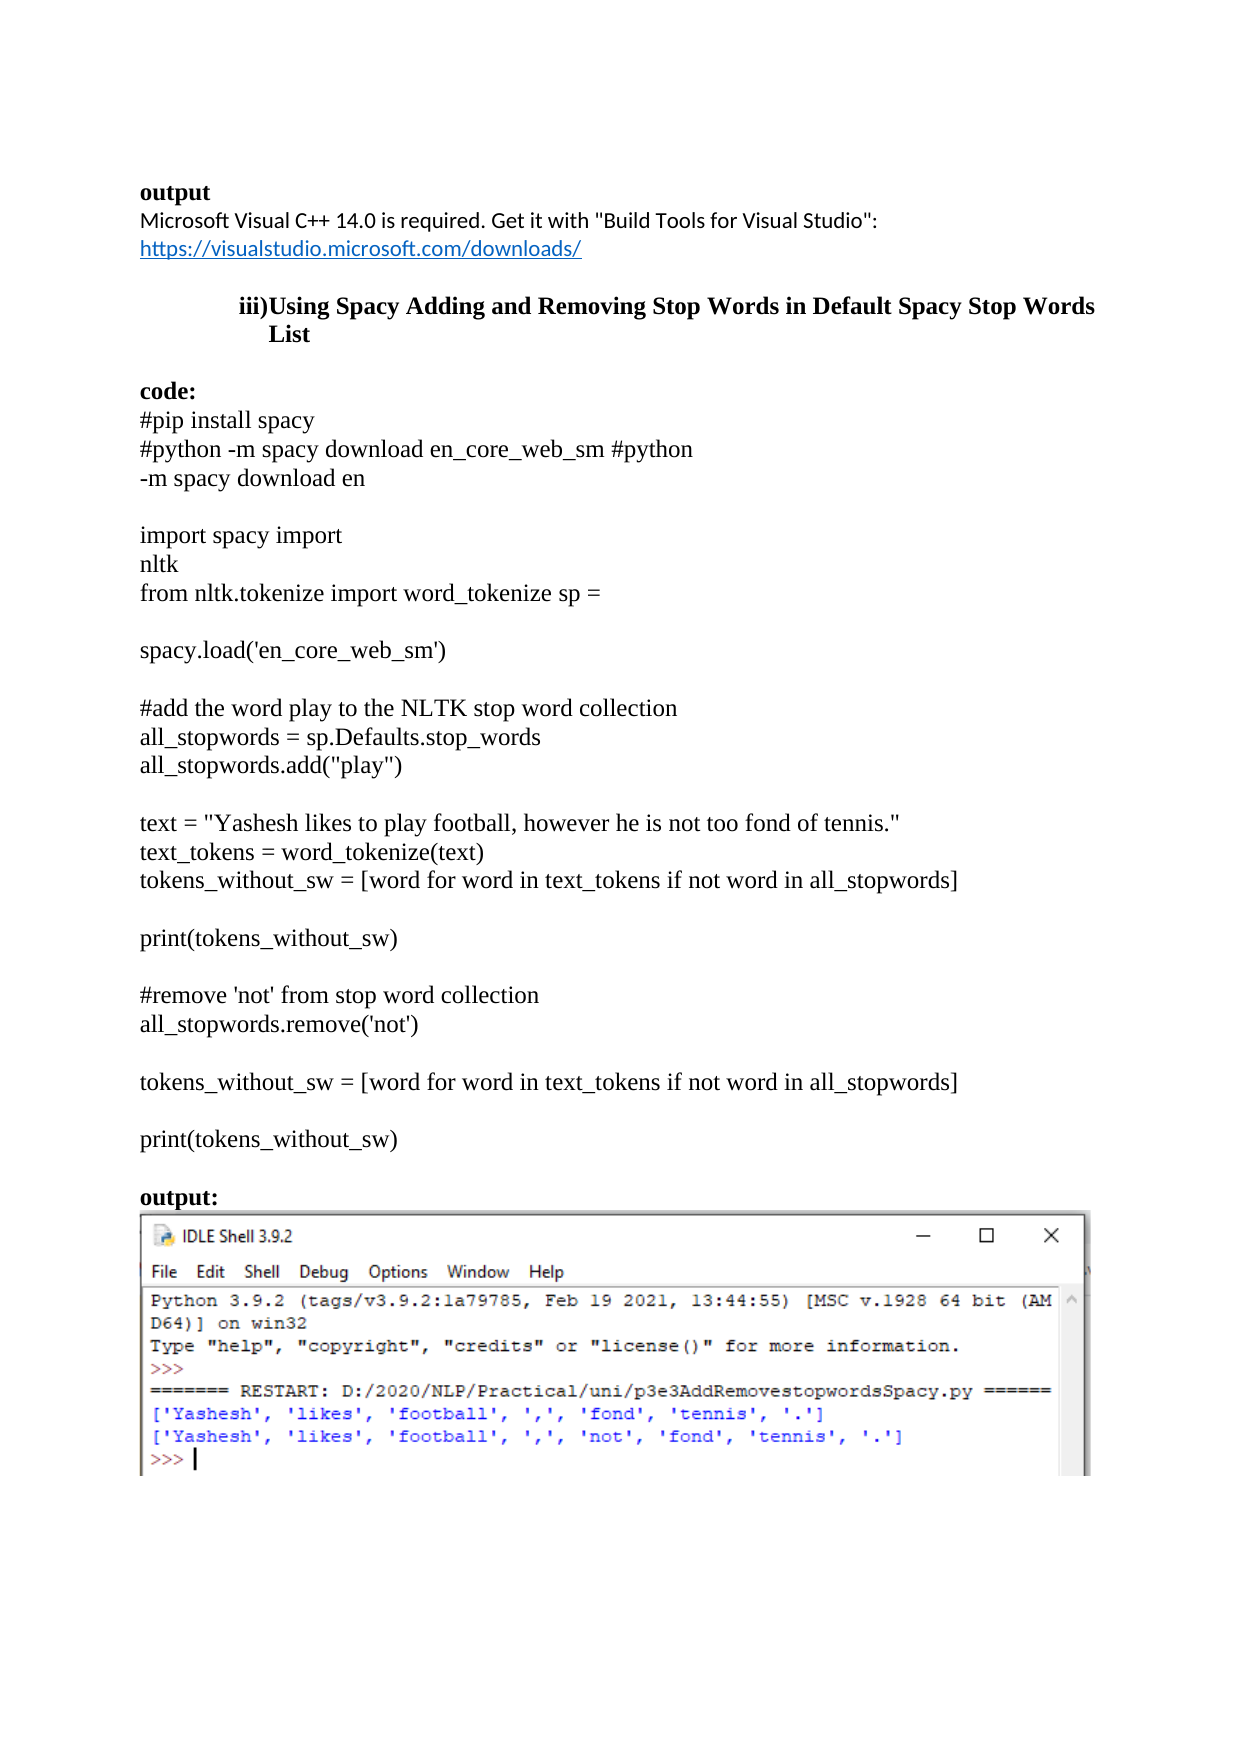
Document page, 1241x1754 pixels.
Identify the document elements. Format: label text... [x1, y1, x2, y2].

text #add the word play to the NLTK stop word collection all_stopwords = sp.Defaults.stop_words all_stopwords.add("play") [139, 693, 778, 779]
text text = "Yashesh likes to play football, however he is not too fond of tennis." text_tokens = word_tokenize(text) [139, 808, 1001, 865]
text from nltk.tokenize import word_tokenize sp = spacy.load('en_core_web_sm') [139, 578, 653, 664]
text #python -m spacy download en_core_web_sm #python -m spacy download en [139, 434, 706, 492]
text tokens_without_sw = [word for word in text_tokens if not word in all_stopwords] print(tokens_without_sw) [139, 866, 1059, 952]
text #pip install spacy [139, 406, 1240, 434]
list Using Spacy Adding and Removing Stop Words in Default Spacy Stop Words List [239, 291, 1101, 348]
text #remove 'not' from stop word collection all_stopwords.remove('not') [139, 981, 640, 1038]
text tokens_without_sw = [word for word in text_tokens if not word in all_stopwords] print(tokens_without_sw) [139, 1067, 1059, 1153]
text Microsoft Visual C++ 14.0 is required. Get it with "Build Tools for Visual Studio": https://visualstudio.microsoft.com/downloads/ [139, 206, 1006, 262]
text output: [139, 1182, 1240, 1211]
text code: [139, 377, 1240, 406]
picture [139, 1210, 1091, 1476]
text import spacy import nltk [139, 520, 370, 578]
text output [139, 177, 1240, 206]
